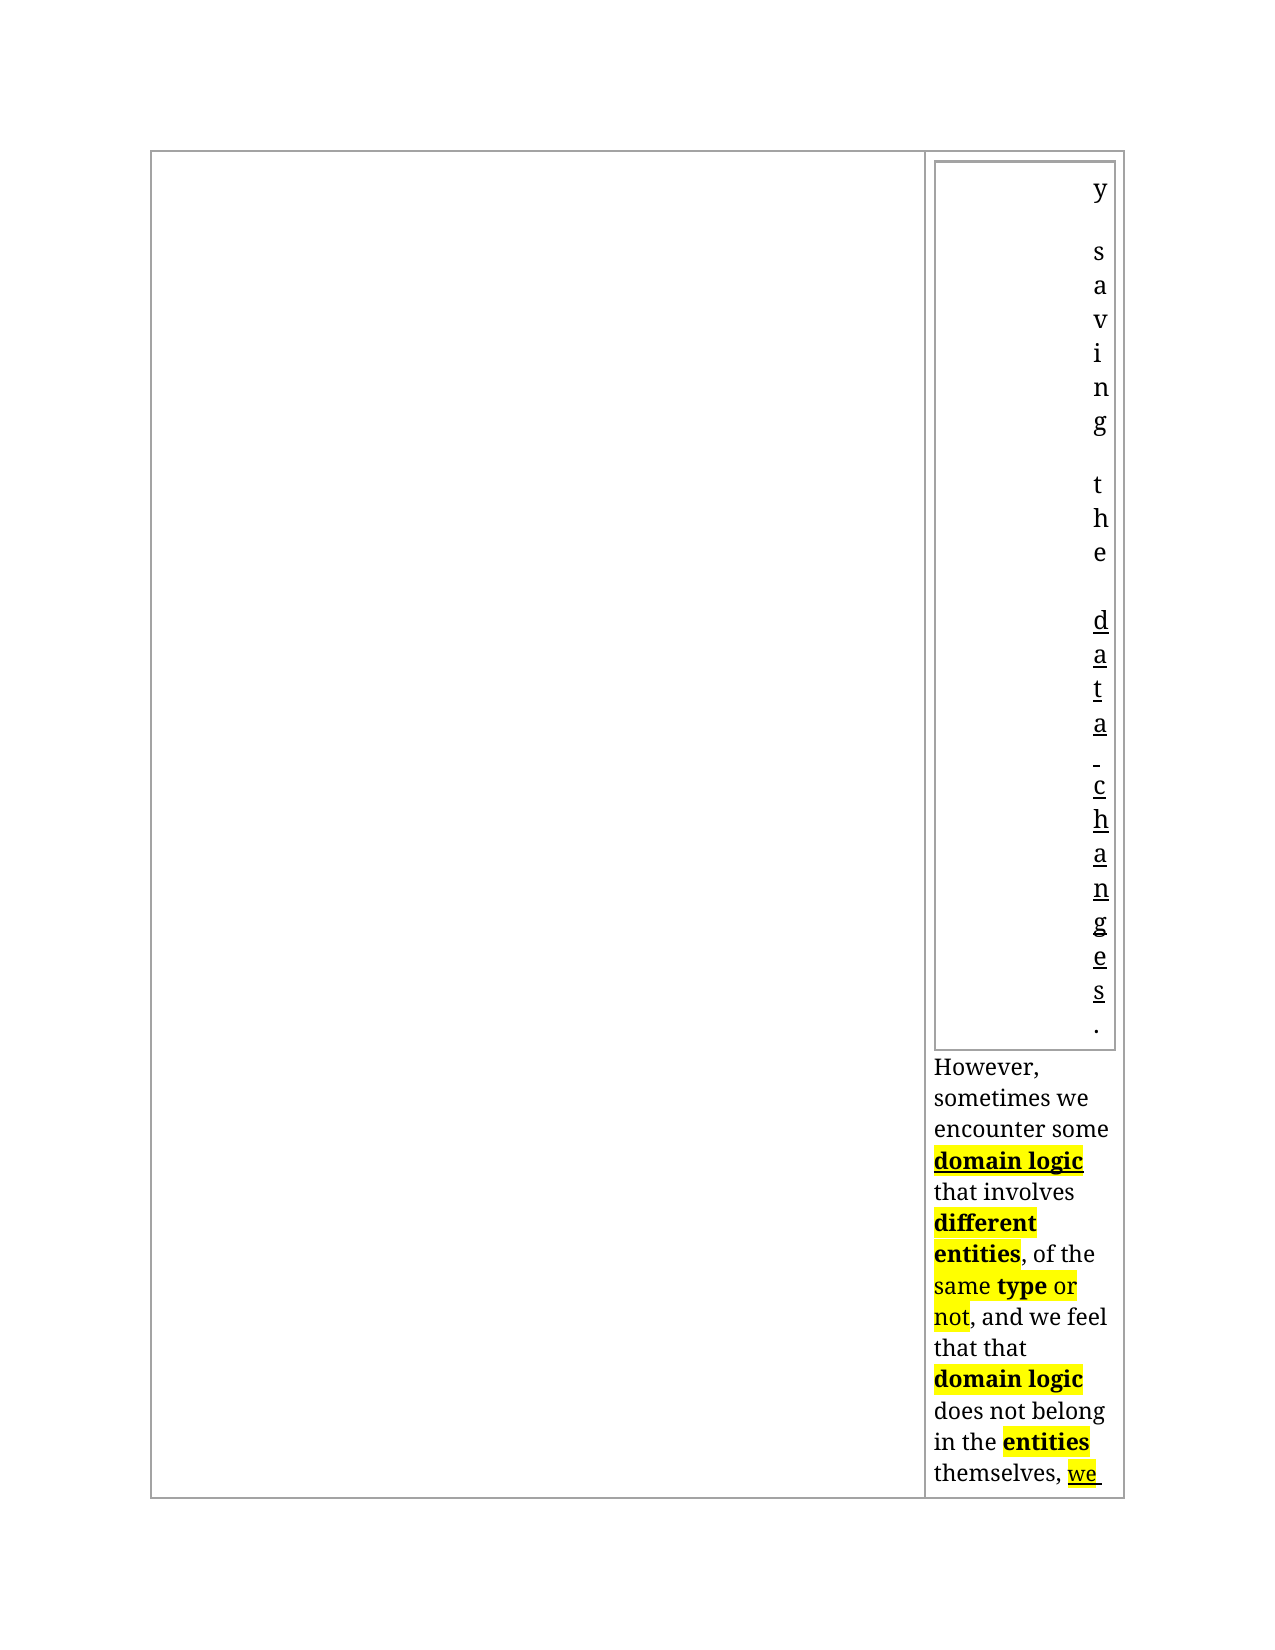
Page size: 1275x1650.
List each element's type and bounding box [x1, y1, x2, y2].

table_header [152, 152, 924, 1497]
table_header [926, 152, 1123, 1497]
